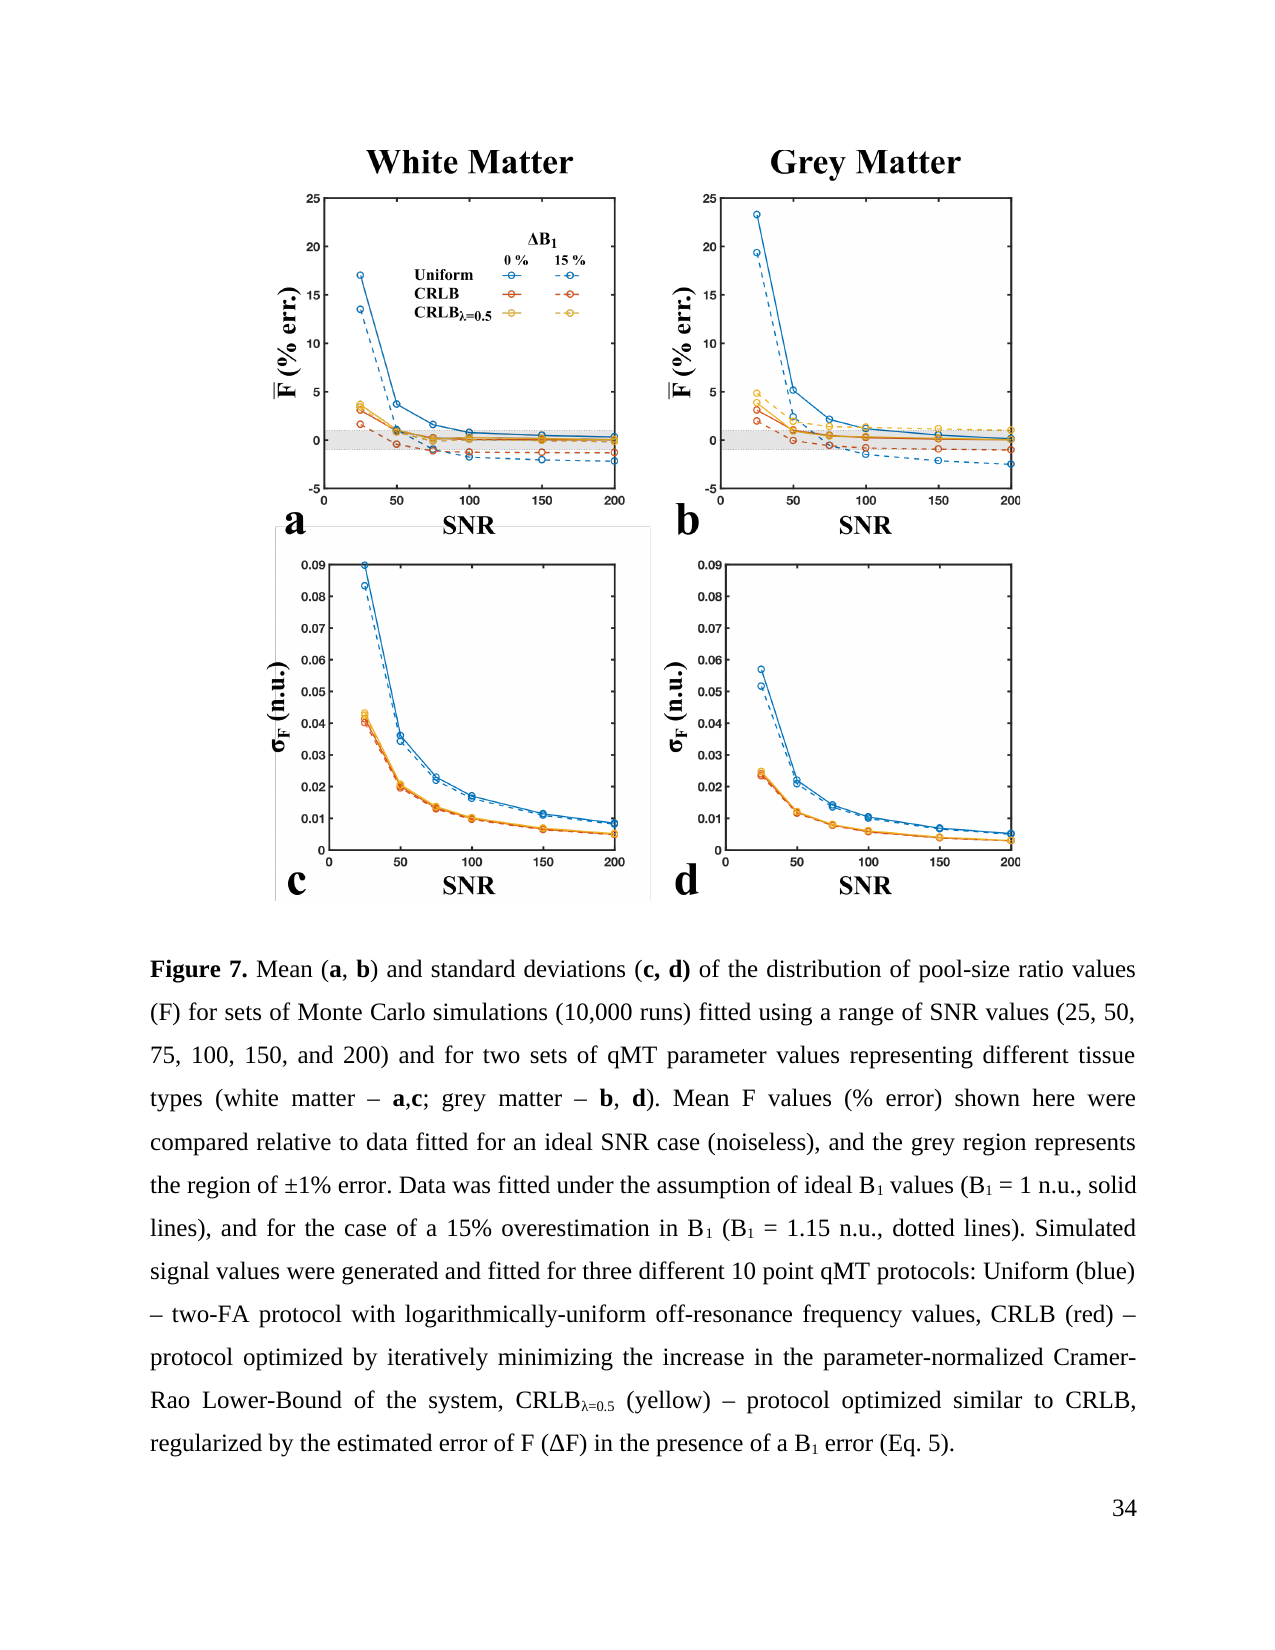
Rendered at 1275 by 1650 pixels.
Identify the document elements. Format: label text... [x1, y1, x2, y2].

picture [266, 150, 1021, 901]
text Figure 7. Mean (a, b) and standard deviations (c, d) of the distribution of pool-size ratio values (F) for sets of Monte Carlo simulations (10,000 runs) fitted using a range of SNR values (25, 50, 75, 100, 150, and 200) and for two sets of qMT parameter values representing different tissue types (white matter – a,c; grey matter – b, d). Mean F values (% error) shown here were compared relative to data fitted for an ideal SNR case (noiseless), and the grey region represents the region of ±1% error. Data was fitted under the assumption of ideal B1 values (B1 = 1 n.u., solid lines), and for the case of a 15% overestimation in B1 (B1 = 1.15 n.u., dotted lines). Simulated signal values were generated and fitted for three different 10 point qMT protocols: Uniform (blue) – two-FA protocol with logarithmically-uniform off-resonance frequency values, CRLB (red) – protocol optimized by iteratively minimizing the increase in the parameter-normalized Cramer-Rao Lower-Bound of the system, CRLBλ=0.5 (yellow) – protocol optimized similar to CRLB, regularized by the estimated error of F (ΔF) in the presence of a B1 error (Eq. 5). [150, 954, 1137, 1457]
